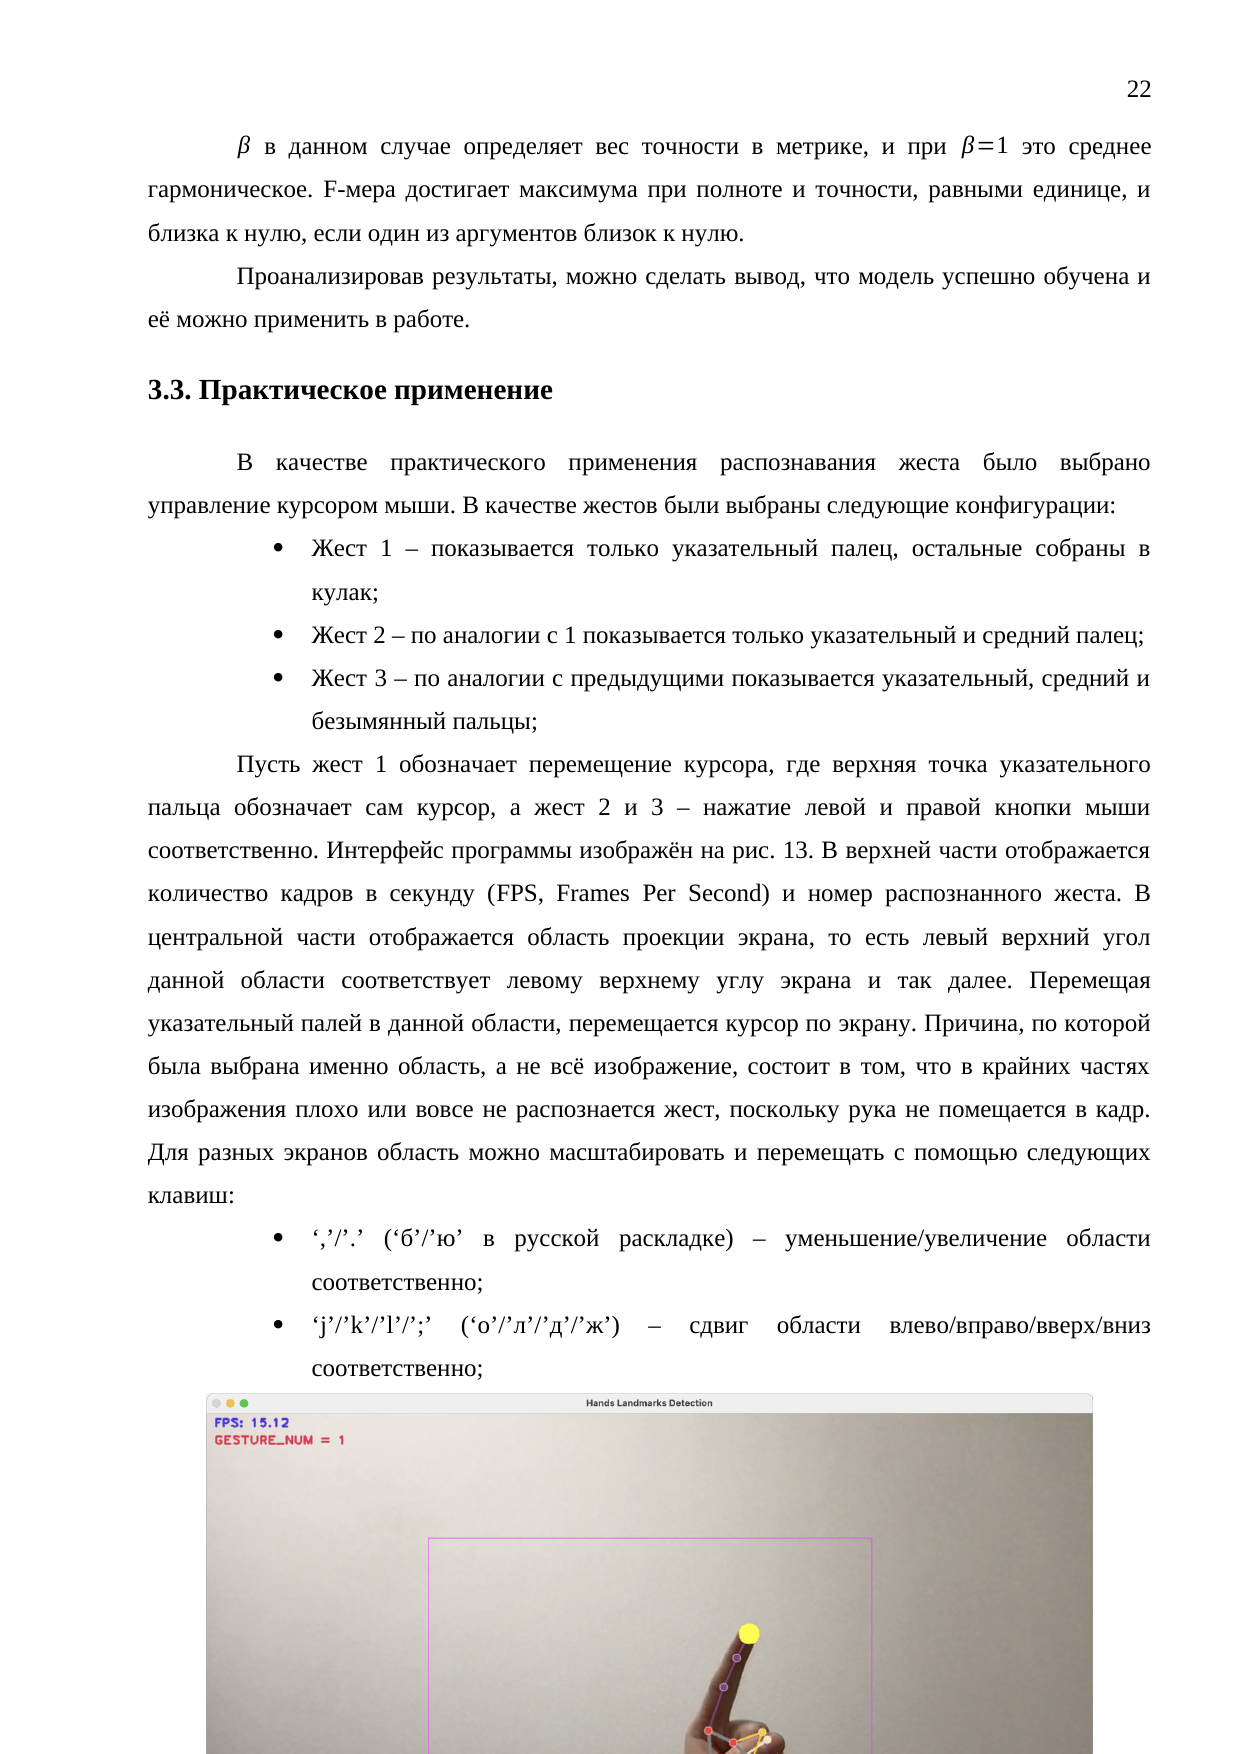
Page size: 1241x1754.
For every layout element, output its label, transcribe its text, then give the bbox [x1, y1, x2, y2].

text Проанализировав результаты, можно сделать вывод, что модель успешно обучена и её можно применить в работе. [148, 261, 1152, 333]
list Жест 1 – показывается только указательный палец, остальные собраны в кулак; [274, 533, 1152, 605]
list ‘j’/’k’/’l’/’;’ (‘о’/’л’/’д’/’ж’) – сдвиг области влево/вправо/вверх/вниз соответственно; [274, 1310, 1152, 1382]
picture [206, 1393, 1093, 1754]
text в данном случае определяет вес точности в метрике, и при это среднее гармоническое. F-мера достигает максимума при полноте и точности, равными единице, и близка к нулю, если один из аргументов близок к нулю. [148, 131, 1152, 246]
list Жест 2 – по аналогии с 1 показывается только указательный и средний палец; [274, 620, 1152, 648]
text В качестве практического применения распознавания жеста было выбрано управление курсором мыши. В качестве жестов были выбраны следующие конфигурации: [148, 447, 1152, 519]
text 3.3. Практическое применение [148, 372, 1152, 406]
list ‘,’/’.’ (‘б’/’ю’ в русской раскладке) – уменьшение/увеличение области соответственно; [274, 1223, 1152, 1295]
text Пусть жест 1 обозначает перемещение курсора, где верхняя точка указательного пальца обозначает сам курсор, а жест 2 и 3 – нажатие левой и правой кнопки мыши соответственно. Интерфейс программы изображён на рис. 13. В верхней части отображается количество кадров в секунду (FPS, Frames Per Second) и номер распознанного жеста. В центральной части отображается область проекции экрана, то есть левый верхний угол данной области соответствует левому верхнему углу экрана и так далее. Перемещая указательный палей в данной области, перемещается курсор по экрану. Причина, по которой была выбрана именно область, а не всё изображение, состоит в том, что в крайних частях изображения плохо или вовсе не распознается жест, поскольку рука не помещается в кадр. Для разных экранов область можно масштабировать и перемещать с помощью следующих клавиш: [148, 749, 1152, 1209]
list Жест 3 – по аналогии с предыдущими показывается указательный, средний и безымянный пальцы; [274, 663, 1152, 735]
